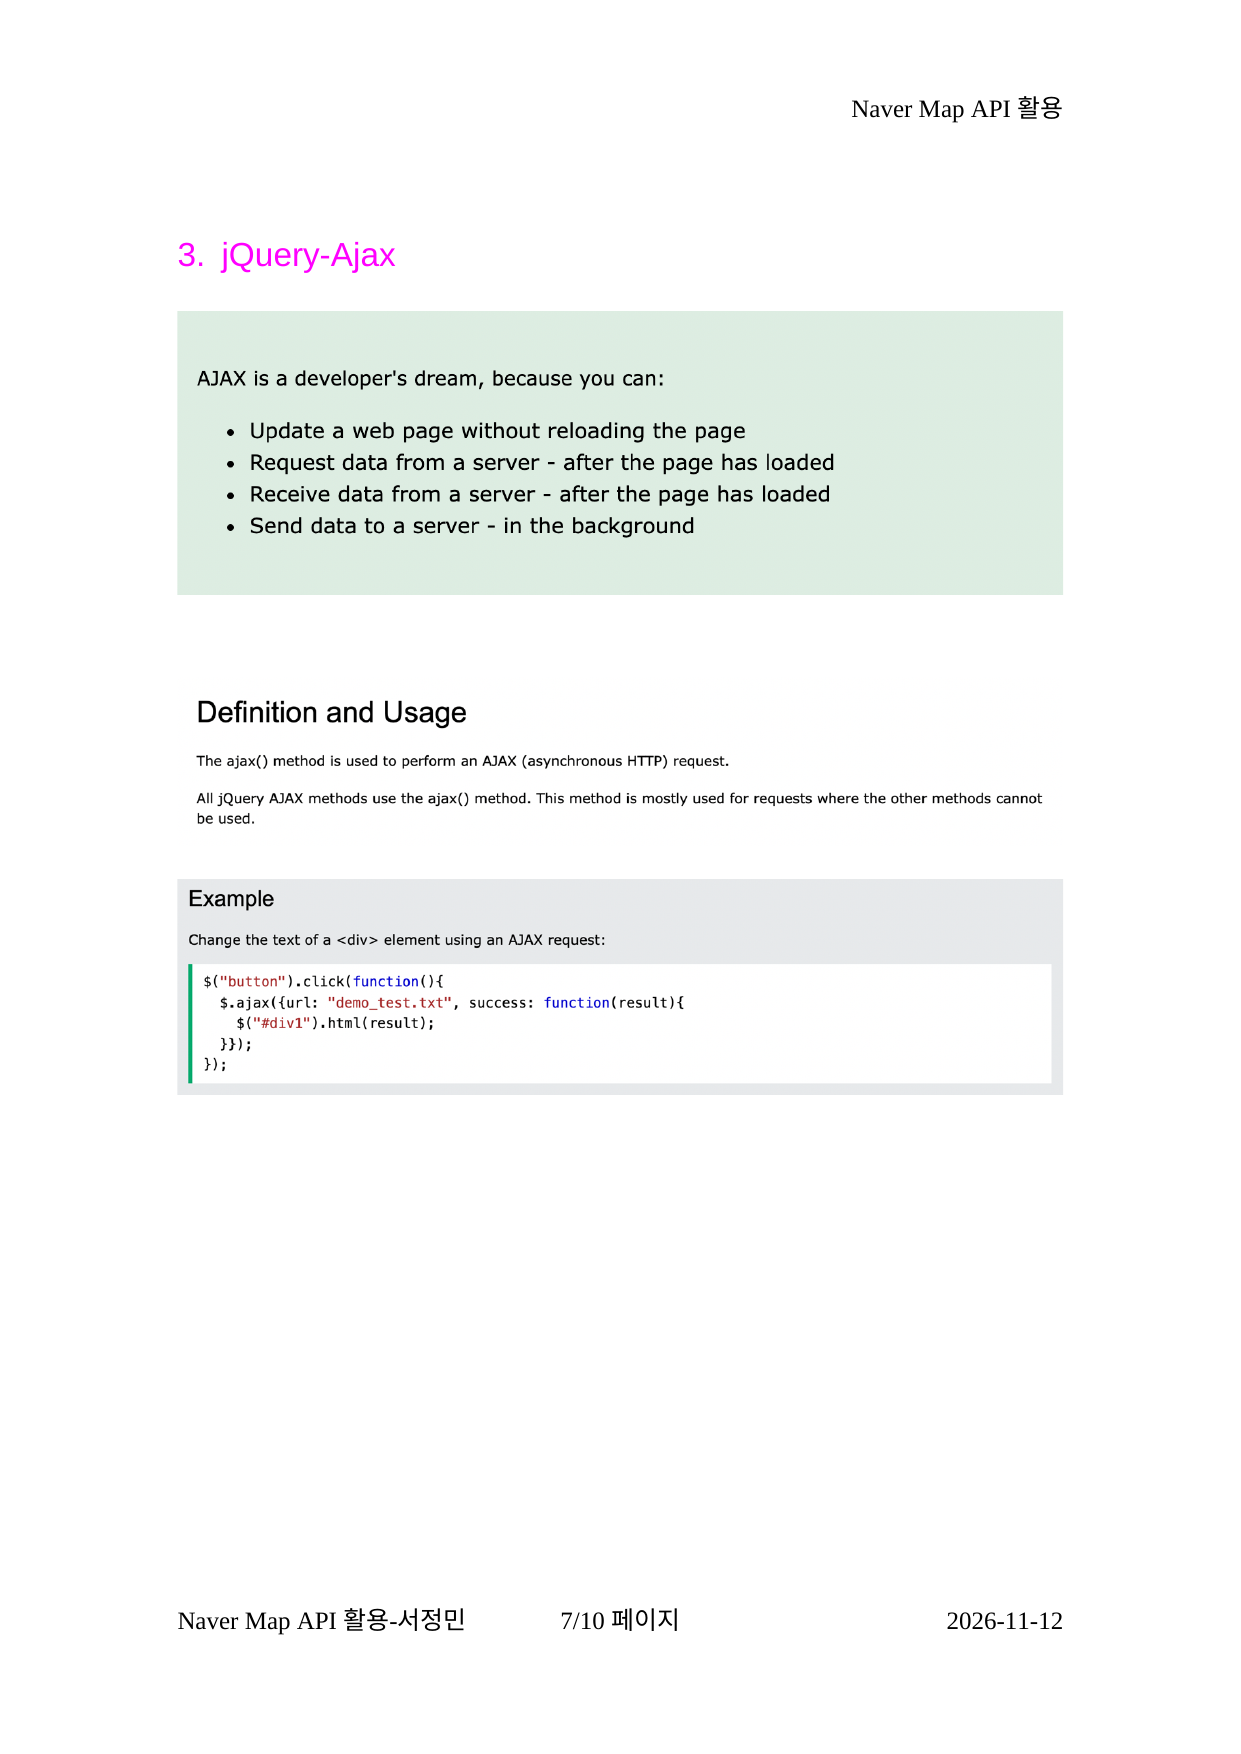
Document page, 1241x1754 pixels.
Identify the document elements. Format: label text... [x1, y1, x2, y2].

picture [177, 677, 1064, 846]
picture [177, 879, 1064, 1095]
subtitle jQuery-Ajax [177, 217, 1063, 292]
picture [177, 311, 1064, 595]
